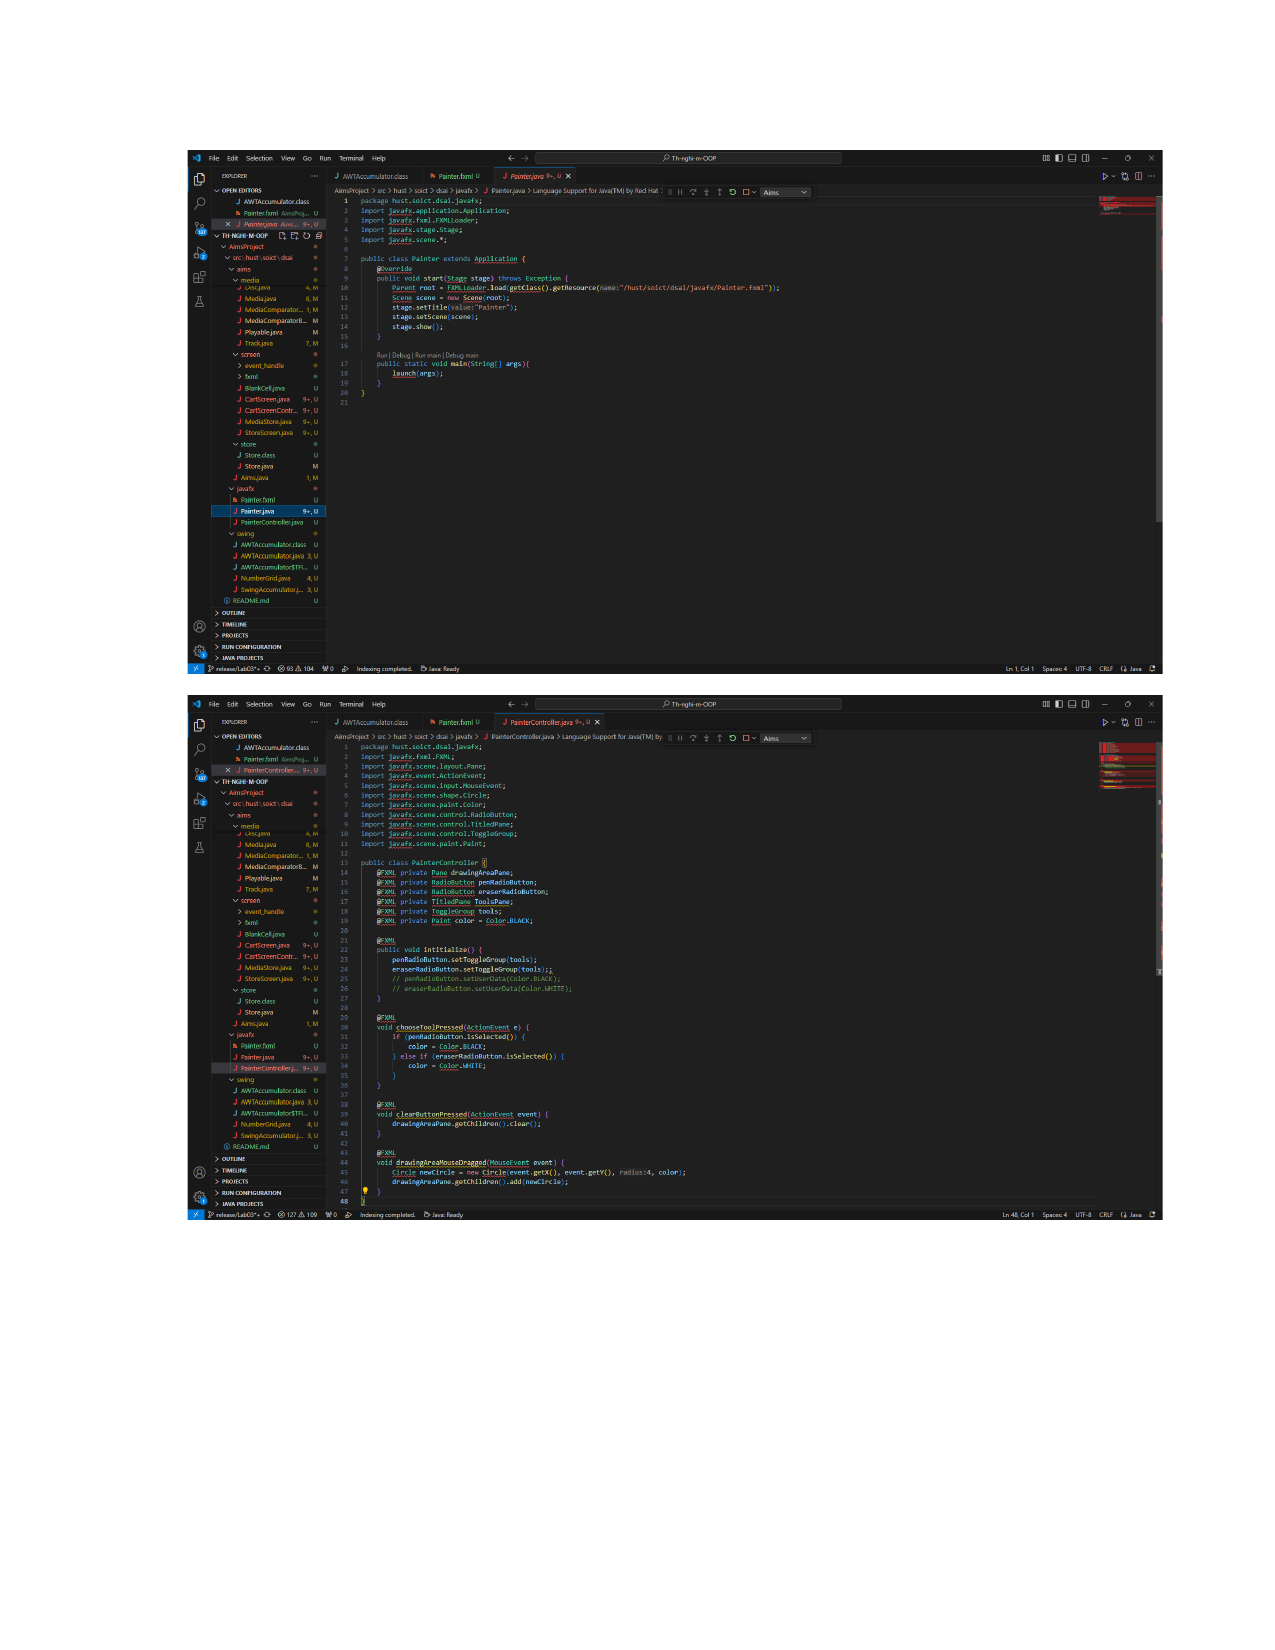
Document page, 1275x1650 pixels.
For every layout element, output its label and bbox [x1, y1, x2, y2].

picture [187, 695, 1163, 1220]
picture [187, 150, 1163, 674]
